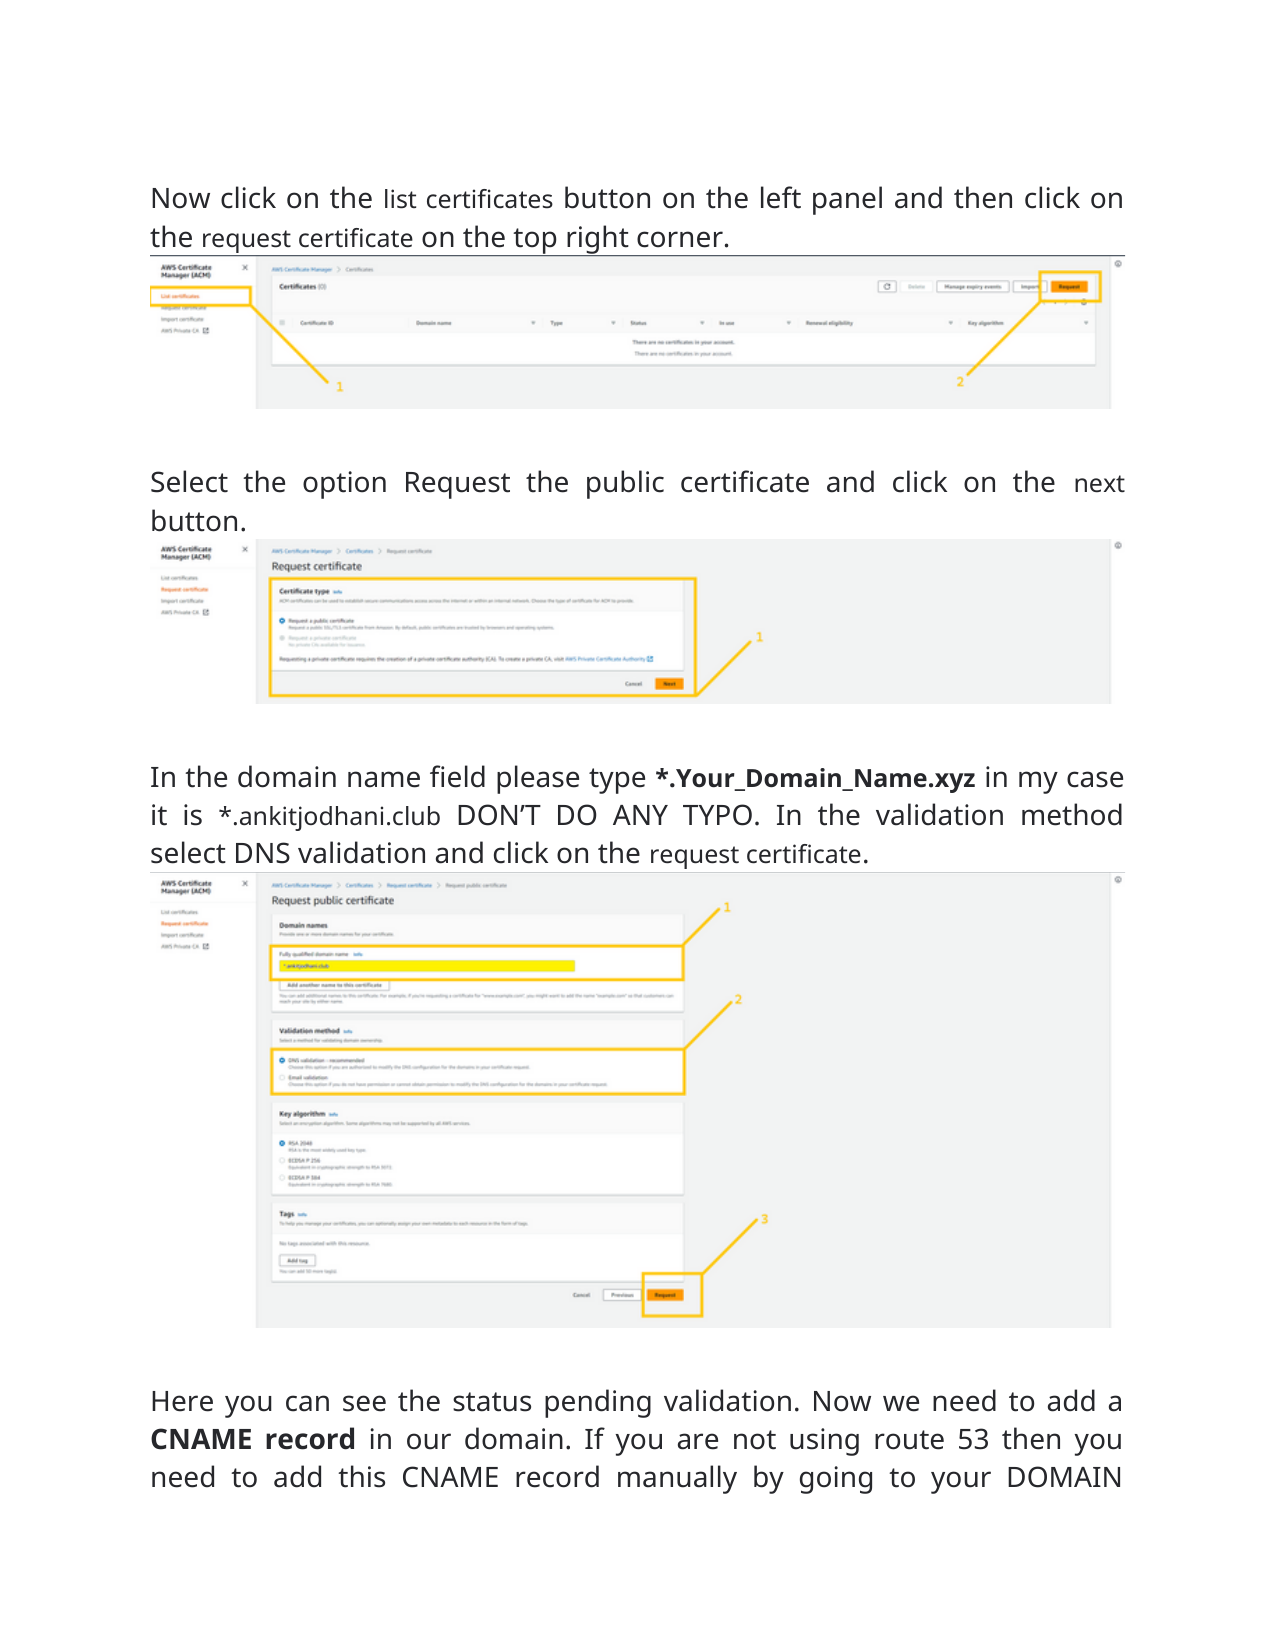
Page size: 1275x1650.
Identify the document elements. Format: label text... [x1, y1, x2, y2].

picture [150, 872, 1125, 1328]
text Select the option Request the public certificate and click on the next button. [150, 463, 1125, 539]
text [150, 1381, 1125, 1496]
picture [150, 255, 1125, 409]
text Now click on the list certificates button on the left panel and then click on the request certificate on the top right corner. [150, 179, 1125, 255]
picture [150, 539, 1125, 704]
text In the domain name field please type *.Your_Domain_Name.xyz in my case it is *.ankitjodhani.club DON’T DO ANY TYPO. In the validation method select DNS validation and click on the request certificate. [150, 757, 1125, 872]
